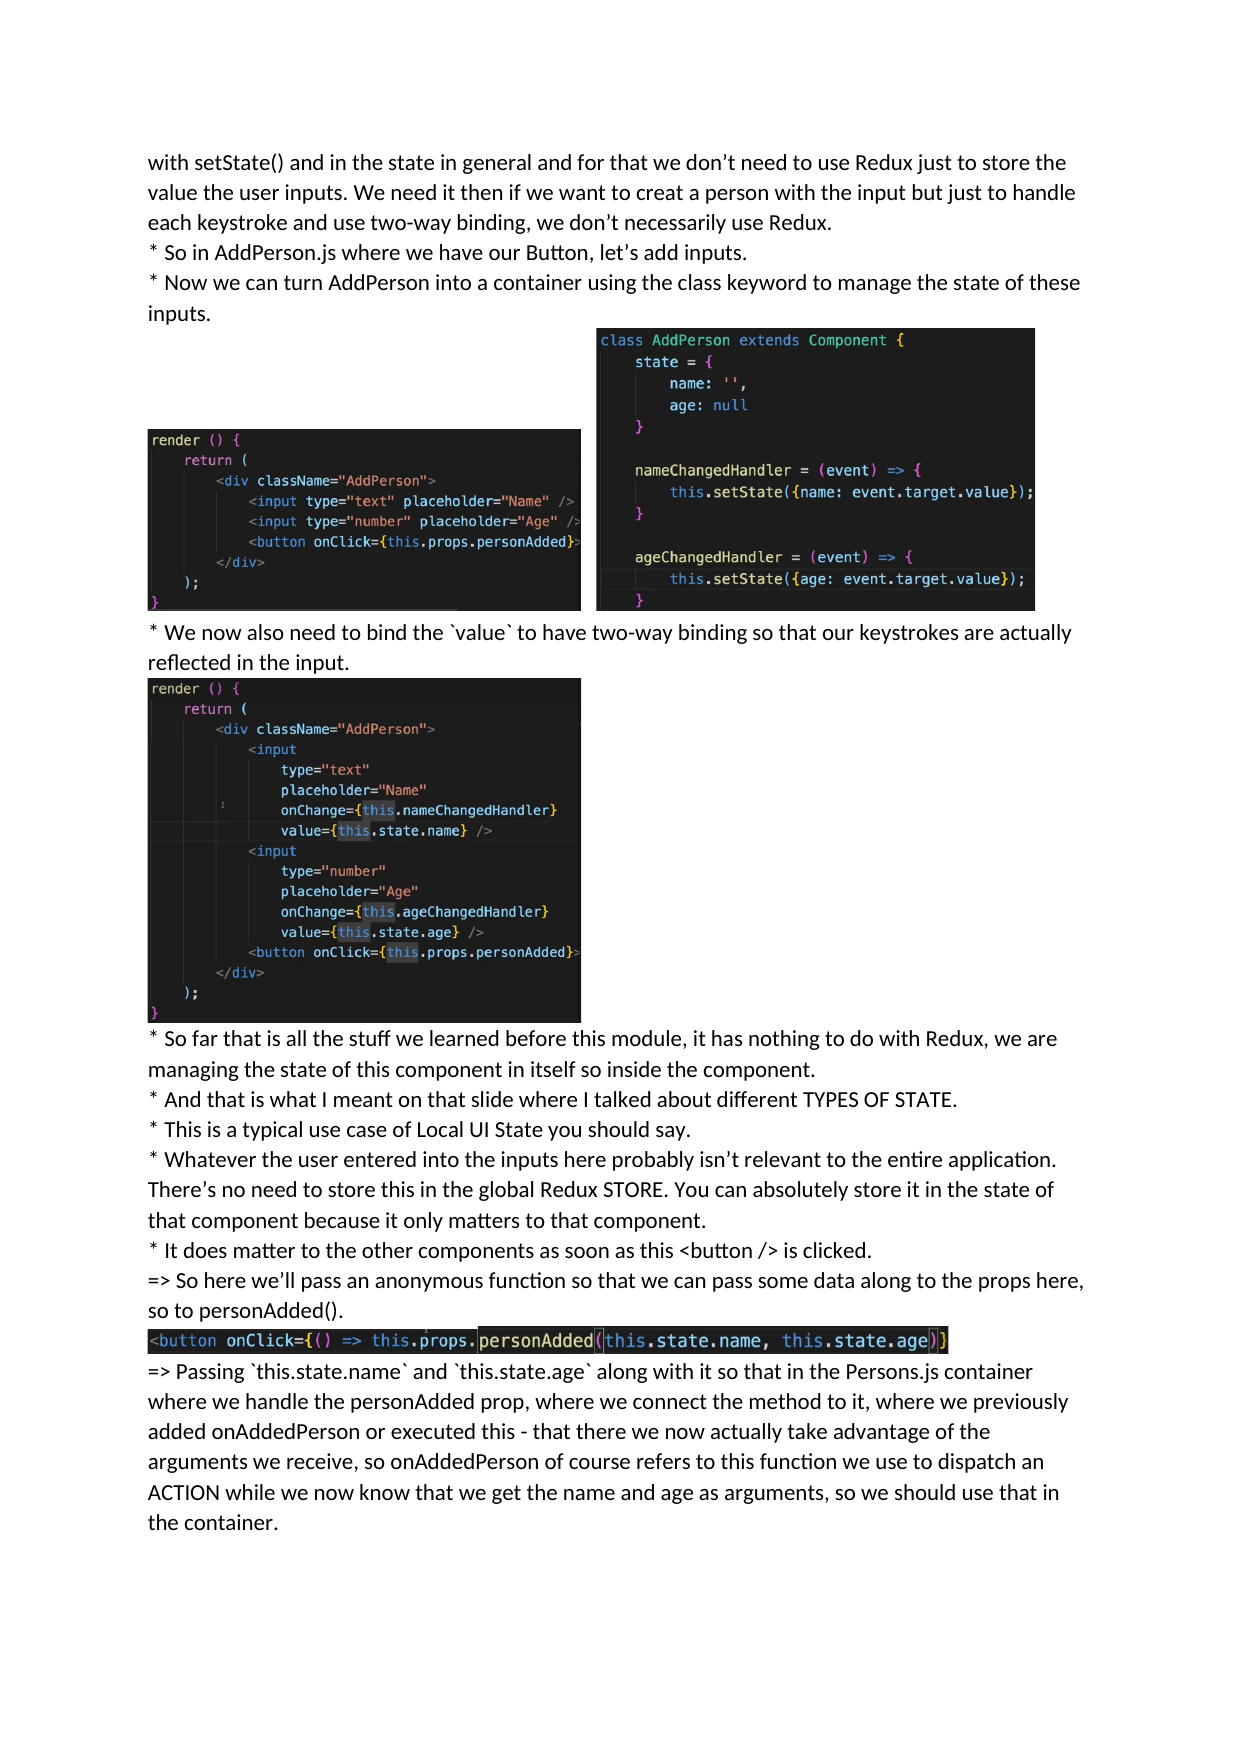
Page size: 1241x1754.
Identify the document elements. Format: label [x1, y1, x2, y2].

text [148, 148, 1093, 1536]
picture [147, 429, 581, 611]
picture [147, 1326, 949, 1354]
picture [147, 678, 582, 1023]
picture [596, 328, 1035, 611]
